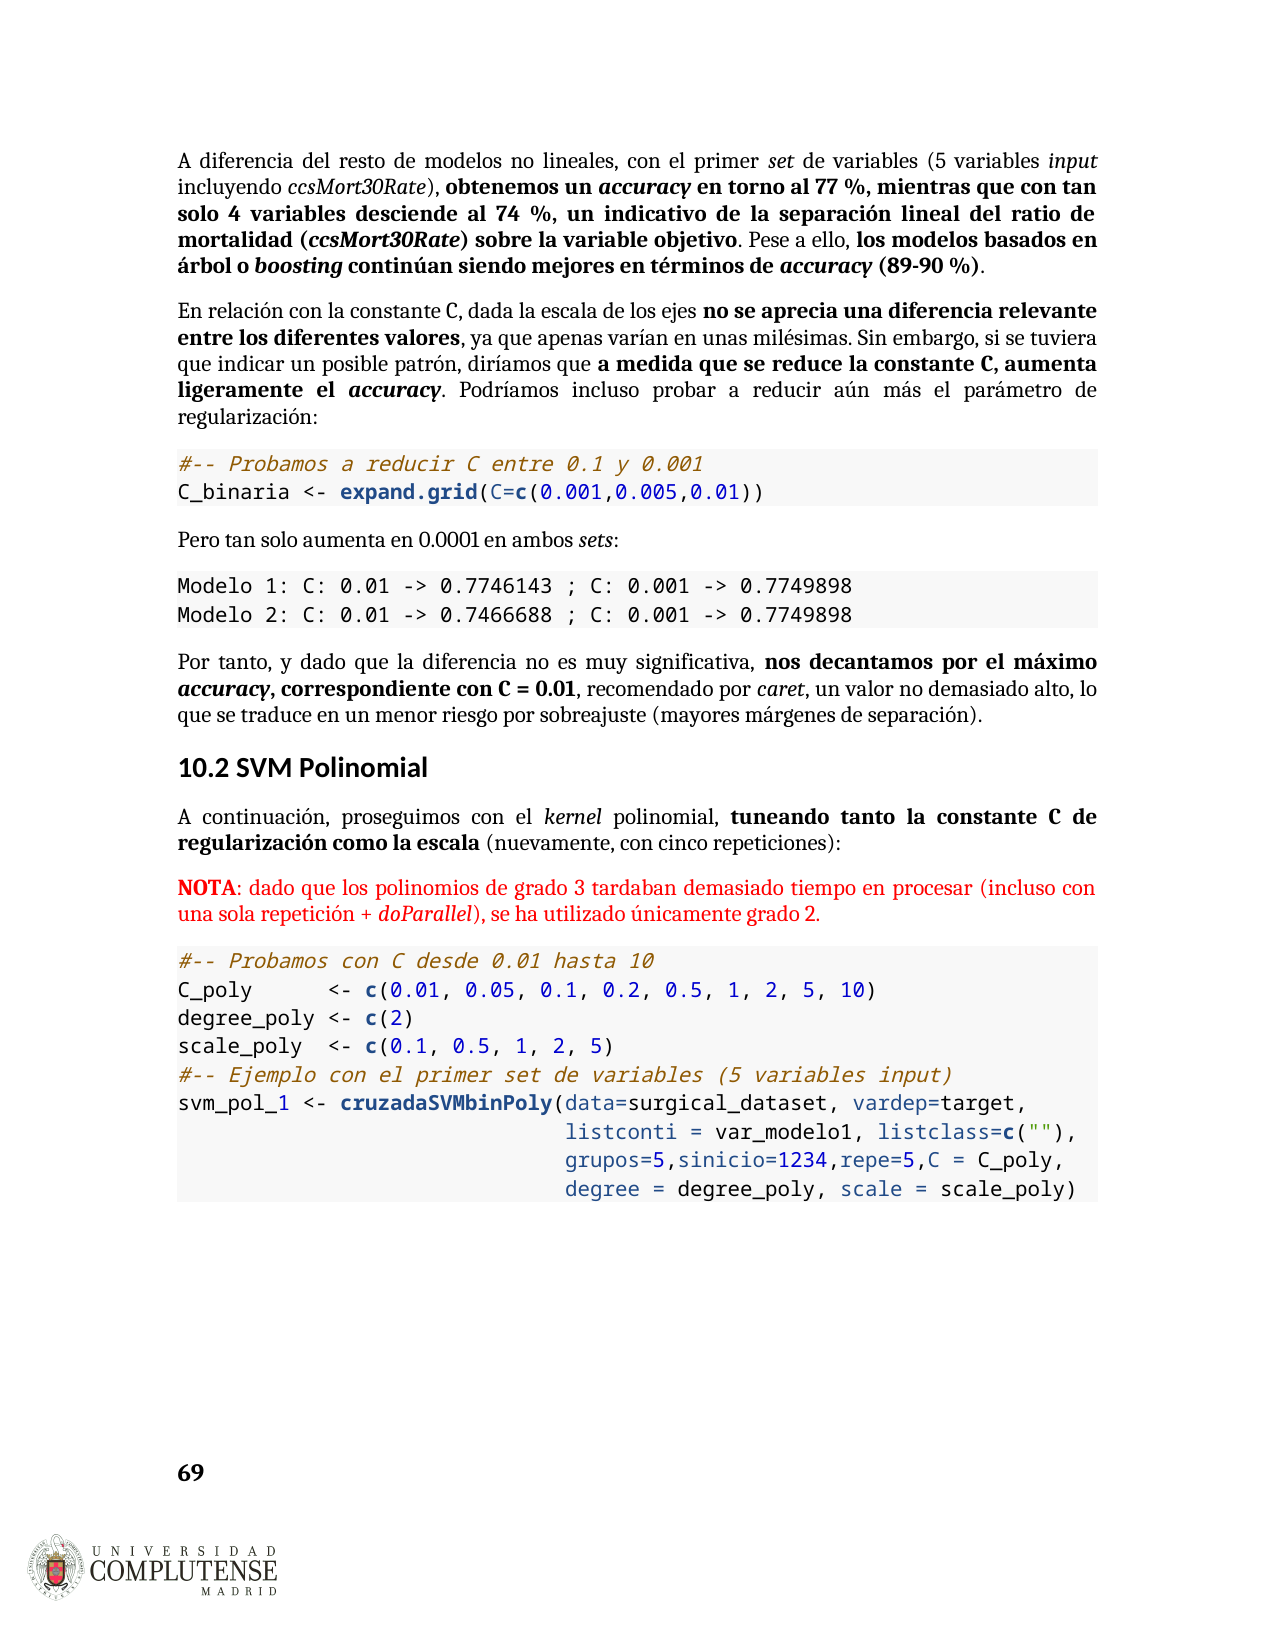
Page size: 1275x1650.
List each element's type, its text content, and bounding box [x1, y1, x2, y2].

text En relación con la constante C, dada la escala de los ejes no se aprecia una diferencia relevante entre los diferentes valores, ya que apenas varían en unas milésimas. Sin embargo, si se tuviera que indicar un posible patrón, diríamos que a medida que se reduce la constante C, aumenta ligeramente el accuracy. Podríamos incluso probar a reducir aún más el parámetro de regularización: [177, 298, 1098, 430]
text Pero tan solo aumenta en 0.0001 en ambos sets: [177, 526, 1098, 553]
text NOTA: dado que los polinomios de grado 3 tardaban demasiado tiempo en procesar (incluso con una sola repetición + doParallel), se ha utilizado únicamente grado 2. [177, 875, 1098, 928]
picture [24, 1496, 280, 1640]
subtitle 10.2 SVM Polinomial [177, 749, 1098, 785]
text #-- Probamos a reducir C entre 0.1 y 0.001 C_binaria <- expand.grid(C=c(0.001,0.005,0.01)) [702, 449, 1098, 506]
text A diferencia del resto de modelos no lineales, con el primer set de variables (5 variables input incluyendo ccsMort30Rate), obtenemos un accuracy en torno al 77 %, mientras que con tan solo 4 variables desciende al 74 %, un indicativo de la separación lineal del ratio de mortalidad (ccsMort30Rate) sobre la variable objetivo. Pese a ello, los modelos basados en árbol o boosting continúan siendo mejores en términos de accuracy (89-90 %). [177, 148, 1098, 279]
text #-- Probamos con C desde 0.01 hasta 10 C_poly <- c(0.01, 0.05, 0.1, 0.2, 0.5, 1, 2, 5, 10) degree_poly <- c(2) scale_poly <- c(0.1, 0.5, 1, 2, 5) #-- Ejemplo con el primer set de variables (5 variables input) svm_pol_1 <- cruzadaSVMbinPoly(data=surgical_dataset, vardep=target, listconti = var_modelo1, listclass=c(""), grupos=5,sinicio=1234,repe=5,C = C_poly, degree = degree_poly, scale = scale_poly) [177, 946, 1098, 1202]
text Modelo 1: C: 0.01 -> 0.7746143 ; C: 0.001 -> 0.7749898 Modelo 2: C: 0.01 -> 0.7466688 ; C: 0.001 -> 0.7749898 [177, 571, 1098, 628]
text Por tanto, y dado que la diferencia no es muy significativa, nos decantamos por el máximo accuracy, correspondiente con C = 0.01, recomendado por caret, un valor no demasiado alto, lo que se traduce en un menor riesgo por sobreajuste (mayores márgenes de separación). [177, 649, 1098, 728]
text A continuación, proseguimos con el kernel polinomial, tuneando tanto la constante C de regularización como la escala (nuevamente, con cinco repeticiones): [177, 803, 1098, 856]
